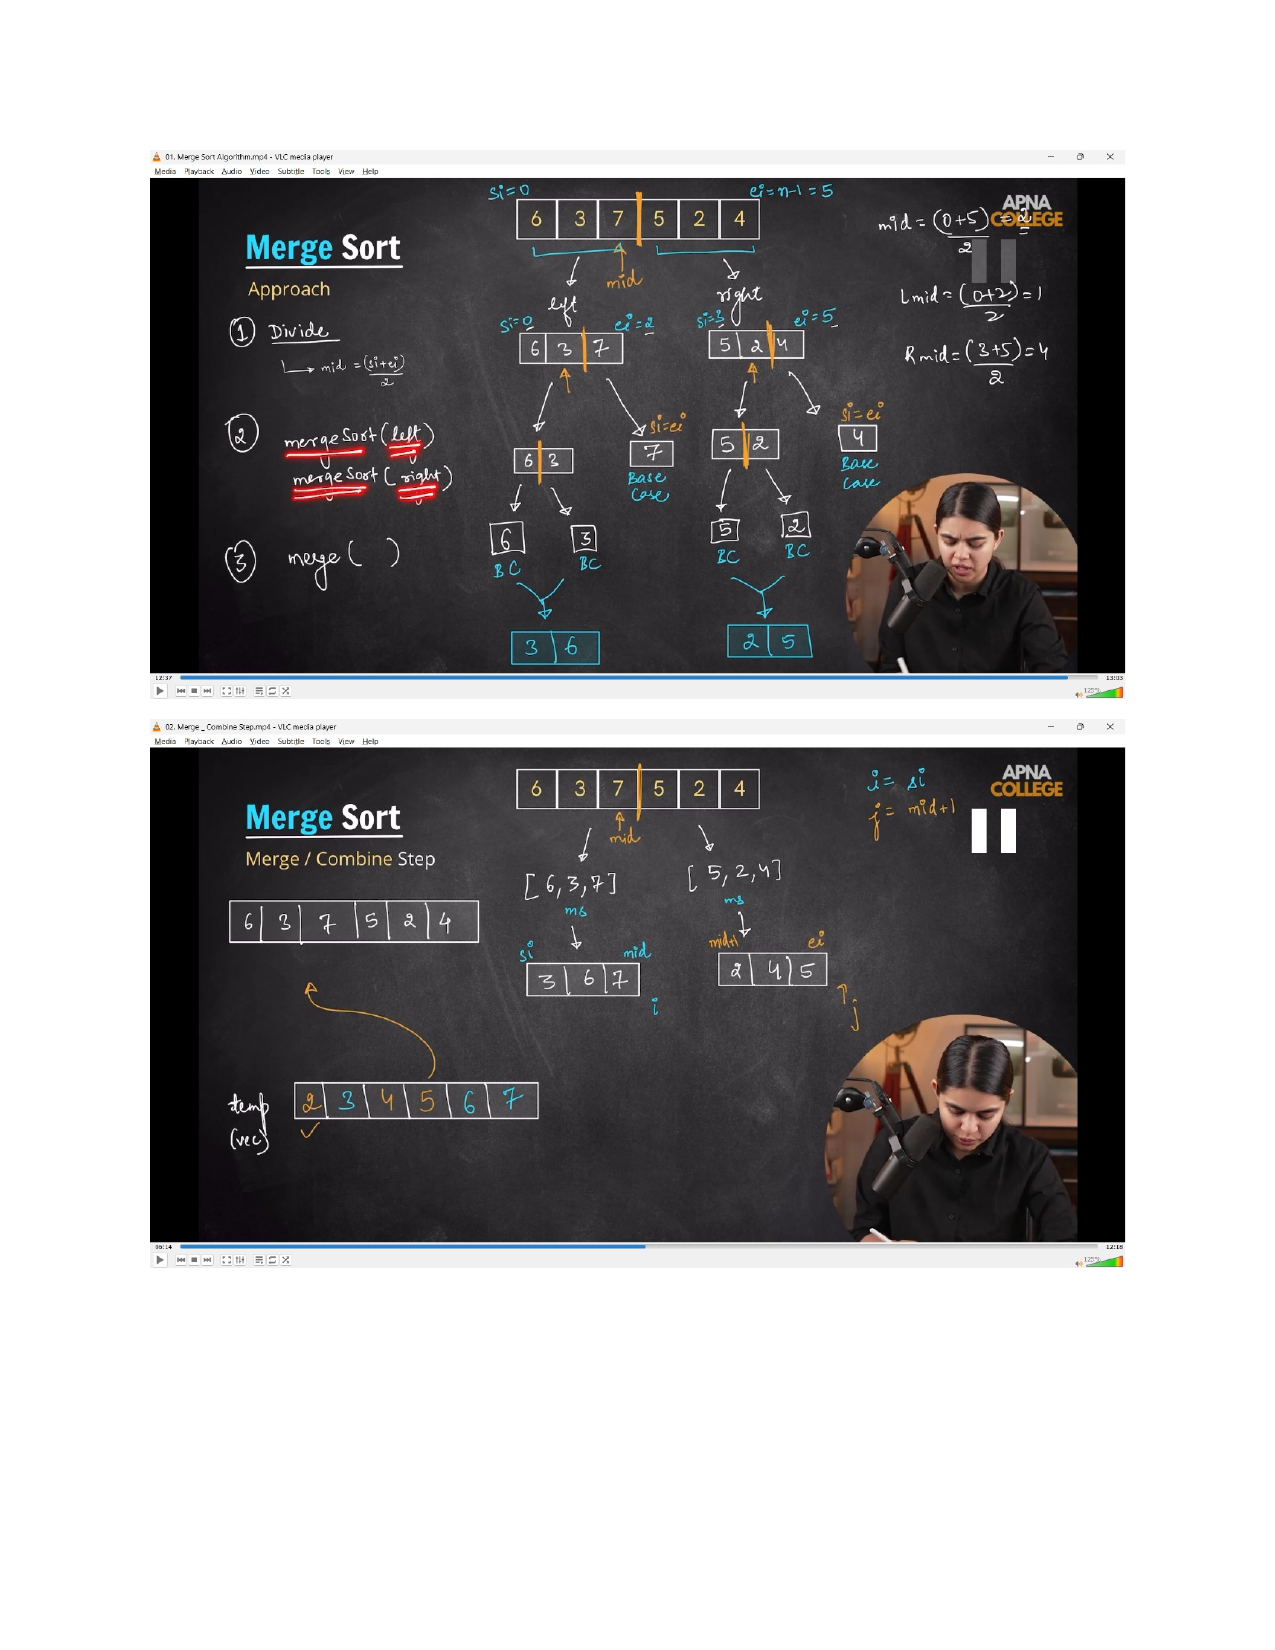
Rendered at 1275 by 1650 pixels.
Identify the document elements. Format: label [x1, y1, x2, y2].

picture [150, 150, 1125, 699]
picture [150, 719, 1125, 1268]
